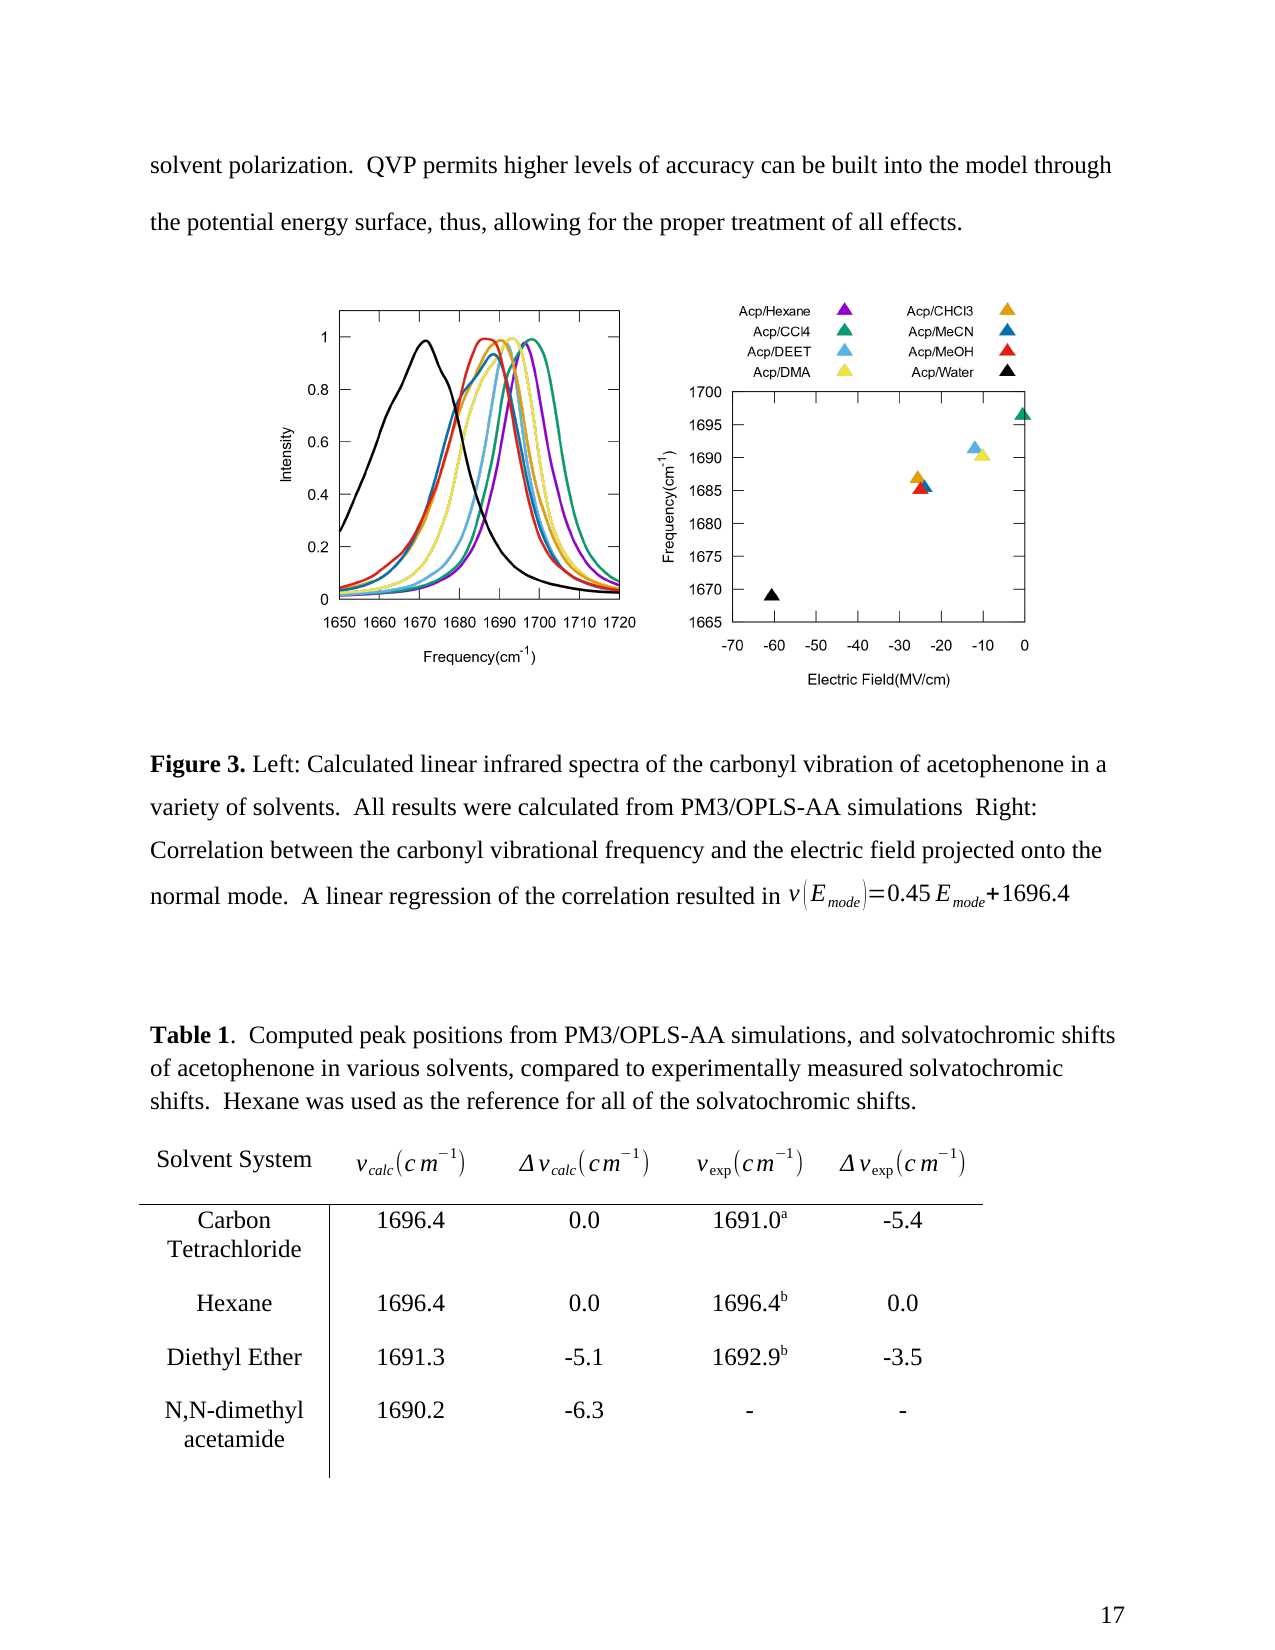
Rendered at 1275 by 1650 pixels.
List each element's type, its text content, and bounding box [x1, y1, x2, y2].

table_header Solvent System [139, 1144, 329, 1204]
table_cell 0.0 [492, 1288, 676, 1342]
table_header [330, 1144, 492, 1204]
table_cell -5.1 [492, 1342, 676, 1395]
table_cell Diethyl Ether [139, 1342, 329, 1395]
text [150, 150, 1125, 236]
table_cell 0.0 [823, 1288, 983, 1342]
table_cell 1692.9b [676, 1342, 823, 1395]
table_cell N,N-dimethyl acetamide [139, 1395, 329, 1478]
table_cell - [823, 1395, 983, 1478]
table_cell -5.4 [823, 1205, 983, 1288]
table_cell Carbon Tetrachloride [139, 1205, 329, 1288]
picture [270, 290, 1080, 695]
table_cell 1696.4b [676, 1288, 823, 1342]
table_cell 1690.2 [330, 1395, 492, 1478]
table_header [492, 1144, 676, 1204]
table_cell -3.5 [823, 1342, 983, 1395]
text Figure 3. Left: Calculated linear infrared spectra of the carbonyl vibration of acetophenone in a variety of solvents. All results were calculated from PM3/OPLS-AA simulations Right: Correlation between the carbonyl vibrational frequency and the electric field projected onto the normal mode. A linear regression of the correlation resulted in [150, 749, 1125, 913]
table_header [823, 1144, 983, 1204]
table_header [676, 1144, 823, 1204]
table_cell 1696.4 [330, 1288, 492, 1342]
table_cell 1691.3 [330, 1342, 492, 1395]
table_cell -6.3 [492, 1395, 676, 1478]
table_cell Hexane [139, 1288, 329, 1342]
table_cell 1691.0a [676, 1205, 823, 1288]
table_cell - [676, 1395, 823, 1478]
table_cell 0.0 [492, 1205, 676, 1288]
table_cell 1696.4 [330, 1205, 492, 1288]
text Table 1. Computed peak positions from PM3/OPLS-AA simulations, and solvatochromic shifts of acetophenone in various solvents, compared to experimentally measured solvatochromic shifts. Hexane was used as the reference for all of the solvatochromic shifts. [150, 1020, 1125, 1115]
